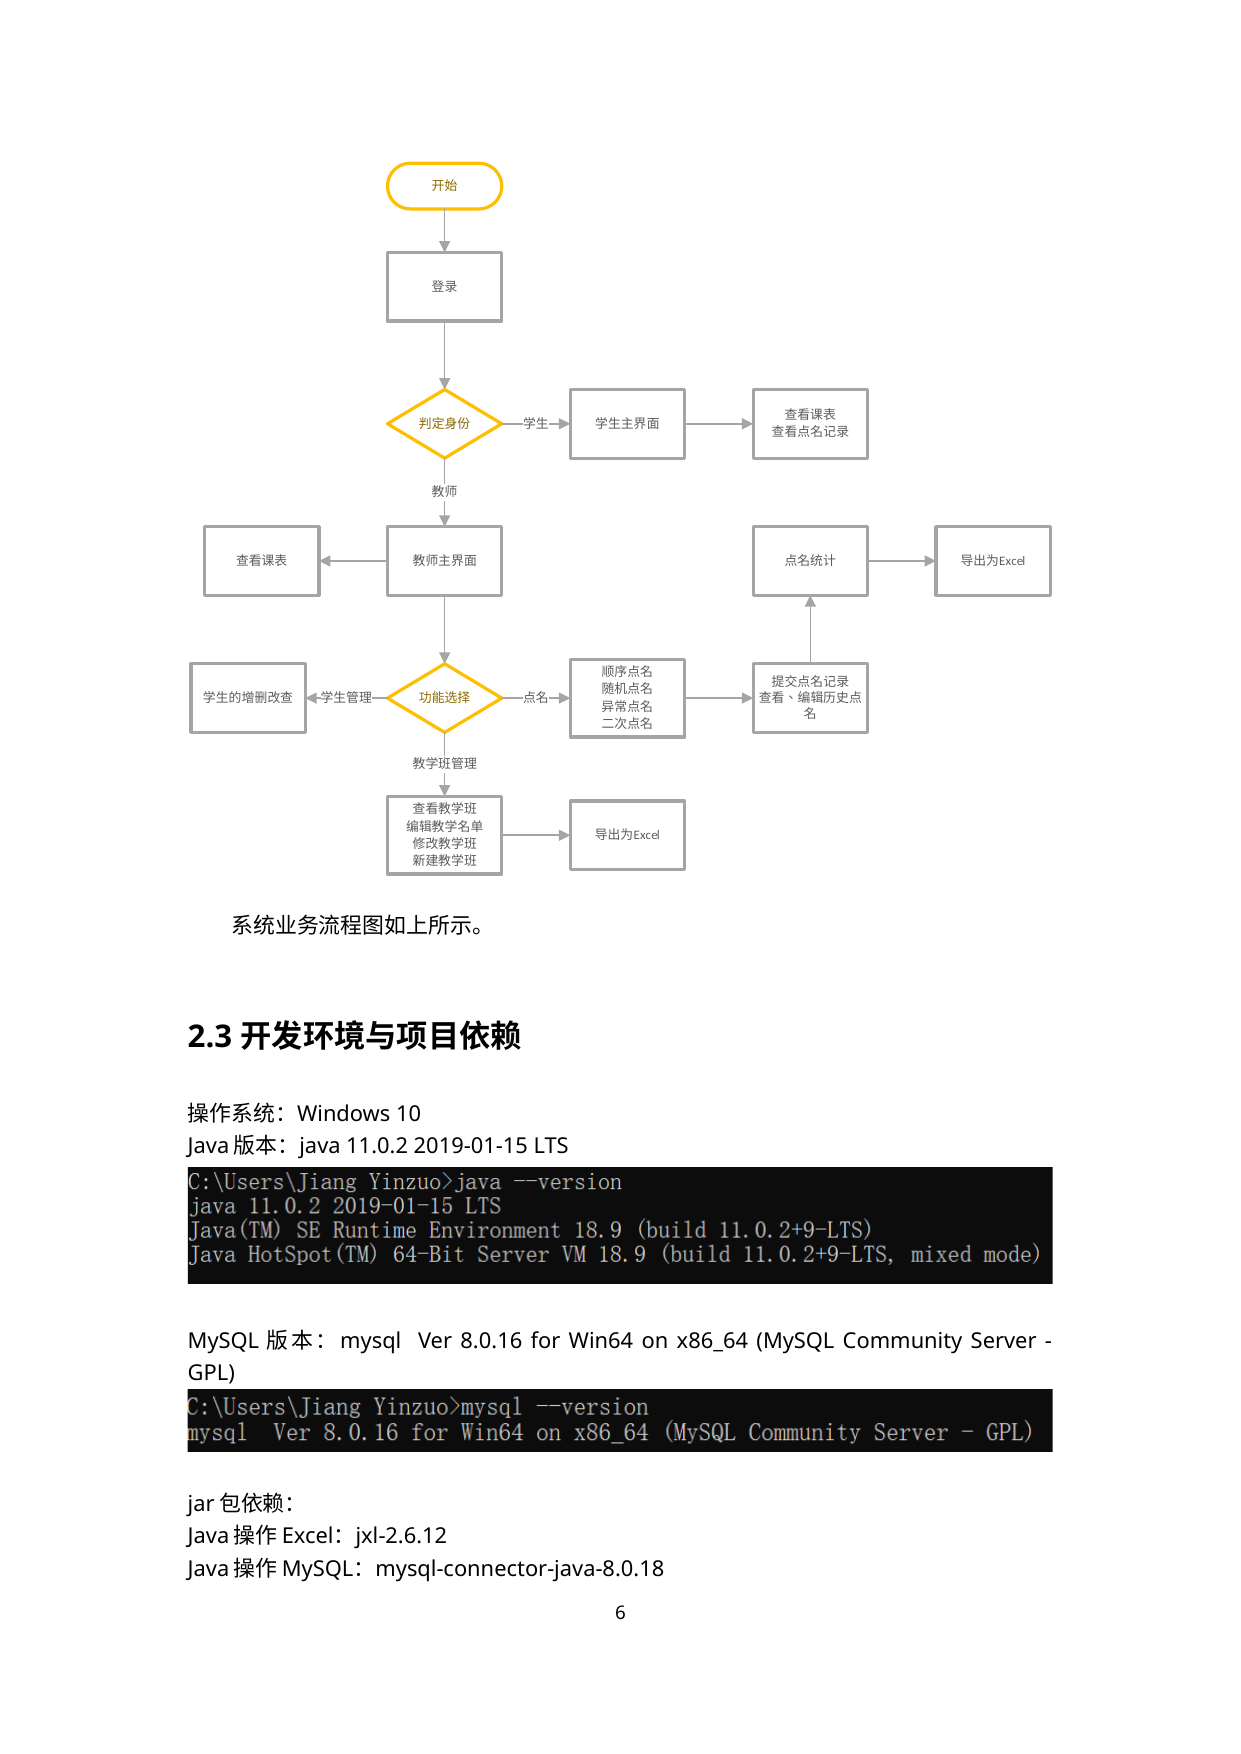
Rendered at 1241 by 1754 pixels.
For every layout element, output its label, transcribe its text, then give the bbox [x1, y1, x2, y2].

text jar包依赖： [187, 1486, 1053, 1518]
subtitle 2.3 开发环境与项目依赖 [187, 1001, 1053, 1066]
text Java操作Excel：jxl-2.6.12 [187, 1518, 1053, 1551]
picture [187, 1389, 1053, 1452]
text MySQL版本：mysql Ver 8.0.16 for Win64 on x86_64 (MySQL Community Server - GPL) [187, 1323, 1053, 1388]
text 系统业务流程图如上所示。 [187, 907, 1053, 940]
text Java操作MySQL：mysql-connector-java-8.0.18 [187, 1551, 1053, 1583]
text 操作系统：Windows 10 [187, 1096, 1053, 1128]
picture [187, 1167, 1053, 1284]
text Java版本：java 11.0.2 2019-01-15 LTS [187, 1128, 1053, 1161]
